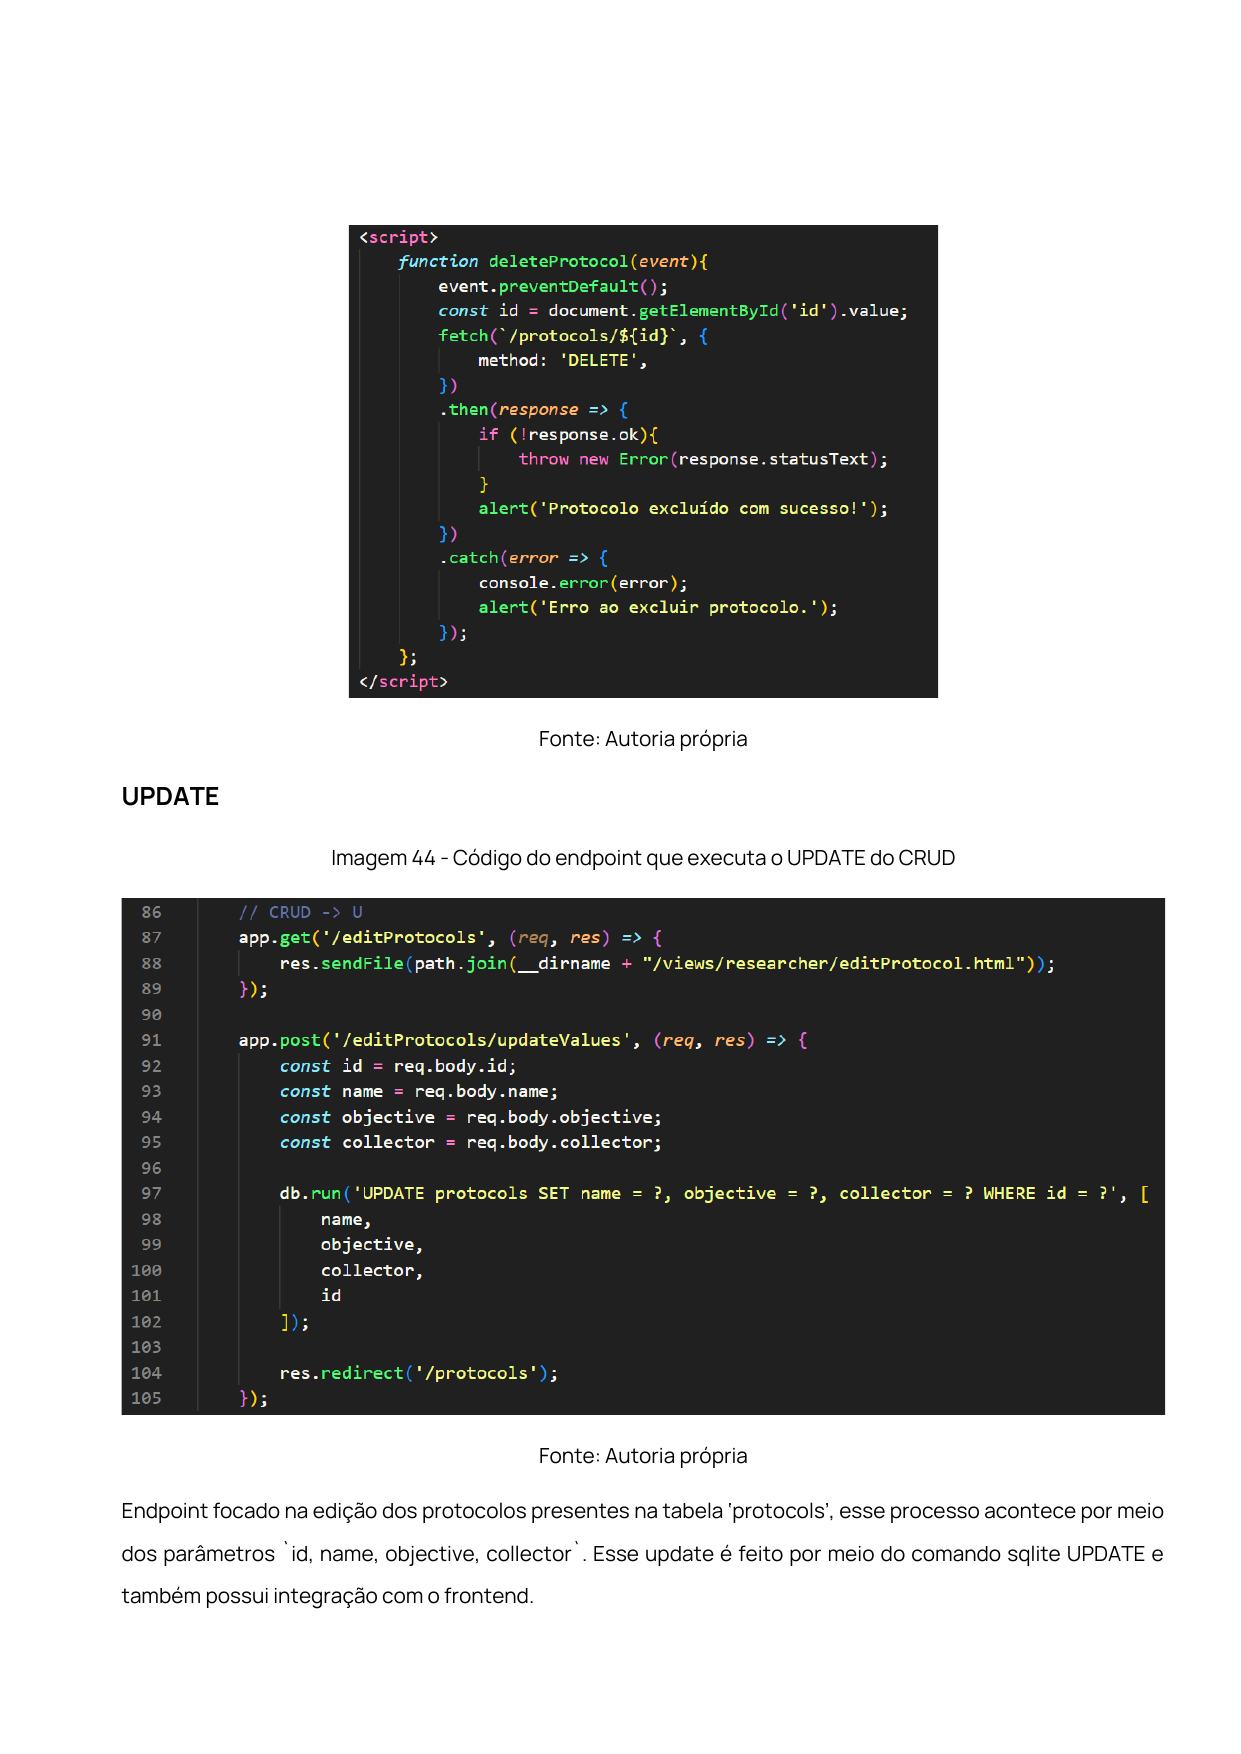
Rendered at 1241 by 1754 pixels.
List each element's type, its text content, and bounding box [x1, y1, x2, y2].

text Endpoint focado na edição dos protocolos presentes na tabela ‘protocols’, esse processo acontece por meio dos parâmetros `id, name, objective, collector`. Esse update é feito por meio do comando sqlite UPDATE e também possui integração com o frontend. [121, 1496, 1165, 1610]
text Imagem 44 - Código do endpoint que executa o UPDATE do CRUD [121, 843, 1165, 871]
picture [348, 225, 939, 698]
text Fonte: Autoria própria [121, 724, 1165, 752]
text UPDATE [121, 779, 1165, 813]
text Fonte: Autoria própria [121, 1441, 1165, 1470]
picture [121, 898, 1166, 1415]
